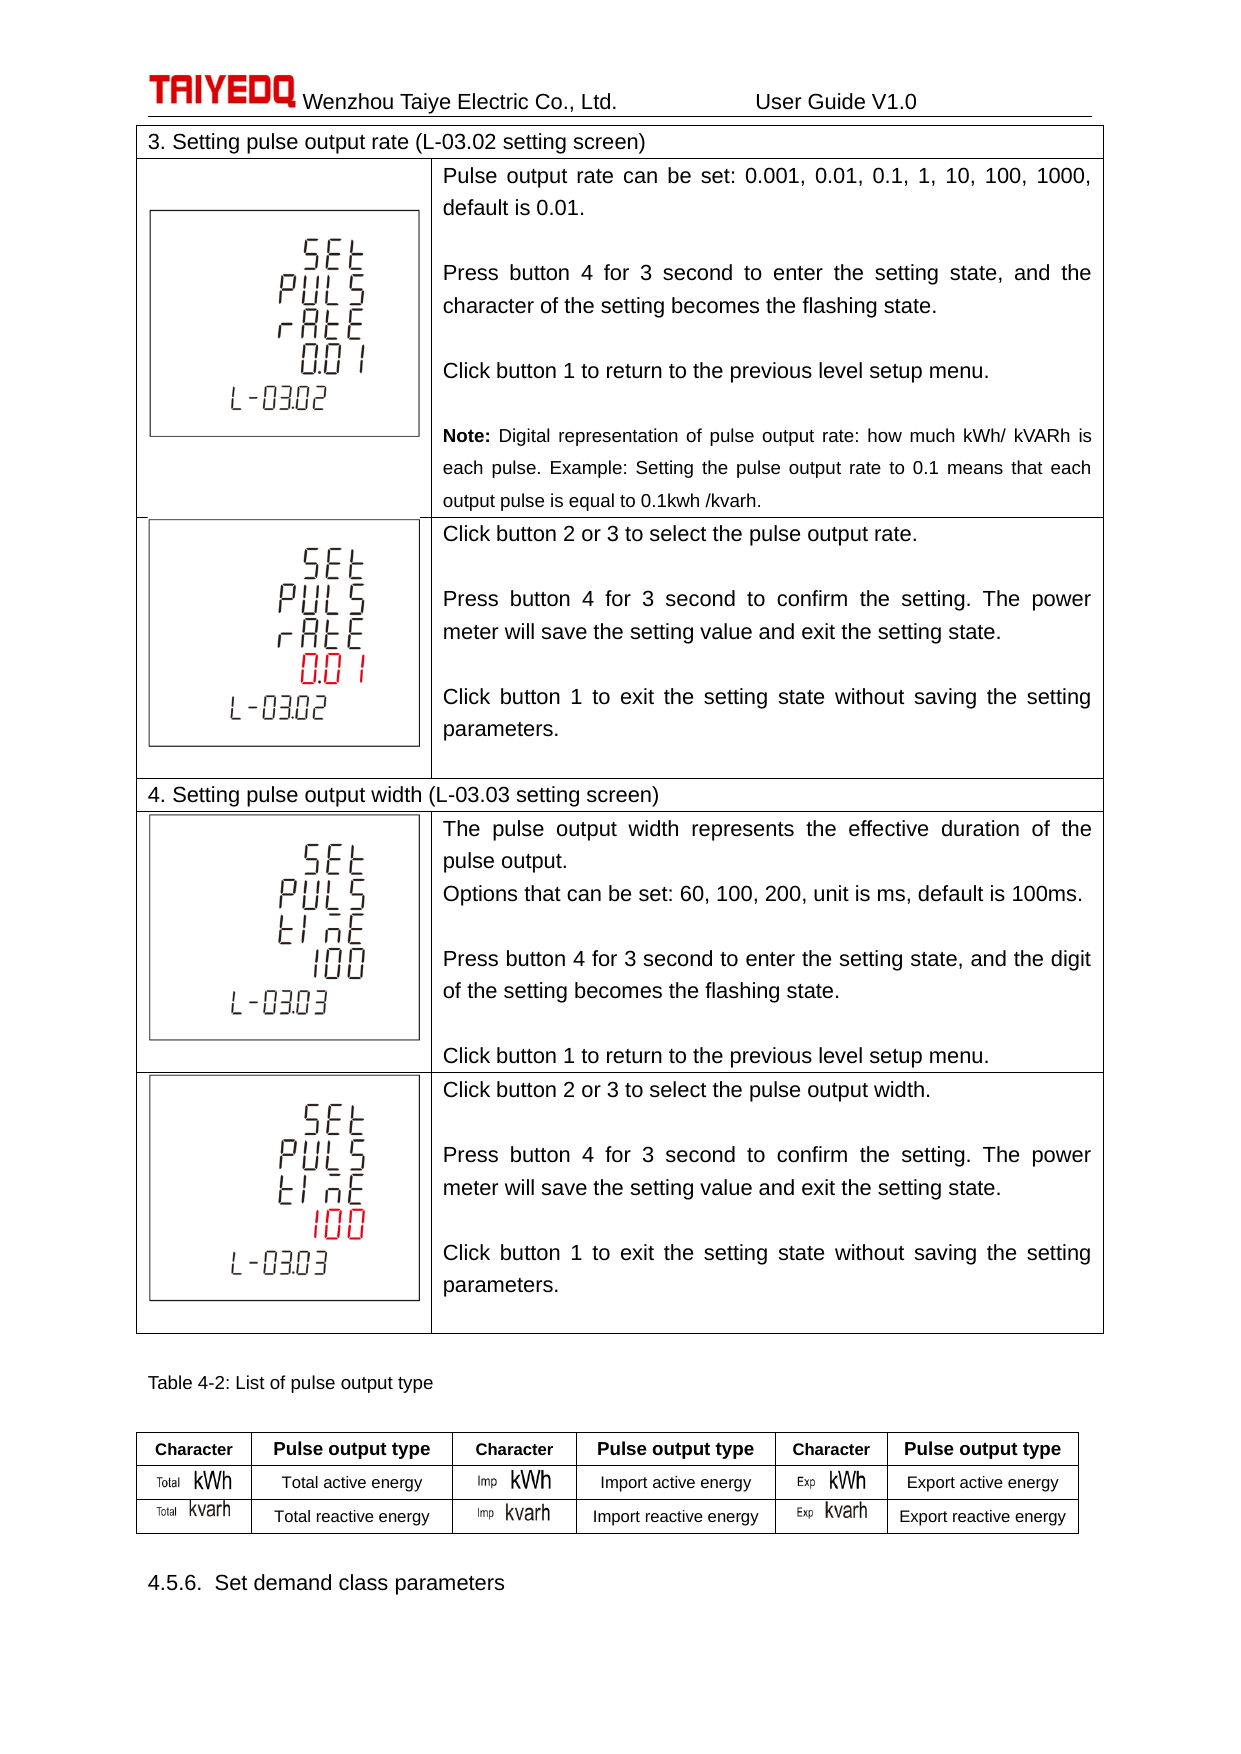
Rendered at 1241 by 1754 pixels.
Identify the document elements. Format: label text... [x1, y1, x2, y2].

table_cell Export active energy [888, 1466, 1078, 1499]
table_header Pulse output type [252, 1433, 452, 1465]
picture [155, 1466, 232, 1490]
picture [147, 207, 420, 439]
picture [476, 1500, 552, 1522]
table_cell [137, 159, 431, 517]
table_cell [137, 812, 431, 1072]
table_header Pulse output type [577, 1433, 775, 1465]
table_header Character [137, 1433, 251, 1465]
table_cell [776, 1500, 887, 1532]
table_cell Import reactive energy [577, 1500, 775, 1532]
subtitle 4.5.6. Set demand class parameters [148, 1566, 1092, 1598]
table_cell [137, 1466, 251, 1499]
table_cell Export reactive energy [888, 1500, 1078, 1532]
picture [476, 1466, 552, 1490]
table_cell Import active energy [577, 1466, 775, 1499]
picture [147, 812, 420, 1042]
table_cell 3. Setting pulse output rate (L-03.02 setting screen) [137, 126, 1103, 158]
table_cell [137, 1073, 431, 1333]
picture [795, 1466, 868, 1491]
table_header Character [453, 1433, 576, 1465]
picture [147, 517, 420, 748]
table_cell [137, 518, 431, 778]
table_cell 4. Setting pulse output width (L-03.03 setting screen) [137, 779, 1103, 811]
table_cell [137, 1500, 251, 1532]
picture [147, 70, 297, 110]
picture [155, 1500, 232, 1518]
table_cell Pulse output rate can be set: 0.001, 0.01, 0.1, 1, 10, 100, 1000, default is 0.01. Press button 4 for 3 second to enter the setting state, and the character of the setting becomes the flashing state. Click button 1 to return to the previous level setup menu. Note: Digital representation of pulse output rate: how much kWh/ kVARh is each pulse. Example: Setting the pulse output rate to 0.1 means that each output pulse is equal to 0.1kwh /kvarh. [432, 159, 1103, 517]
table_cell Total active energy [252, 1466, 452, 1499]
table_cell The pulse output width represents the effective duration of the pulse output. Options that can be set: 60, 100, 200, unit is ms, default is 100ms. Press button 4 for 3 second to enter the setting state, and the digit of the setting becomes the flashing state. Click button 1 to return to the previous level setup menu. [432, 812, 1103, 1072]
table_cell Click button 2 or 3 to select the pulse output width. Press button 4 for 3 second to confirm the setting. The power meter will save the setting value and exit the setting state. Click button 1 to exit the setting state without saving the setting parameters. [432, 1073, 1103, 1333]
table_header Character [776, 1433, 887, 1465]
table_cell [453, 1500, 576, 1532]
table_cell Click button 2 or 3 to select the pulse output rate. Press button 4 for 3 second to confirm the setting. The power meter will save the setting value and exit the setting state. Click button 1 to exit the setting state without saving the setting parameters. [432, 518, 1103, 778]
picture [147, 1073, 420, 1302]
picture [795, 1500, 868, 1519]
table_cell [453, 1466, 576, 1499]
table_cell [776, 1466, 887, 1499]
table_header Pulse output type [888, 1433, 1078, 1465]
text Table 4-2: List of pulse output type [148, 1367, 1092, 1399]
table_cell Total reactive energy [252, 1500, 452, 1532]
